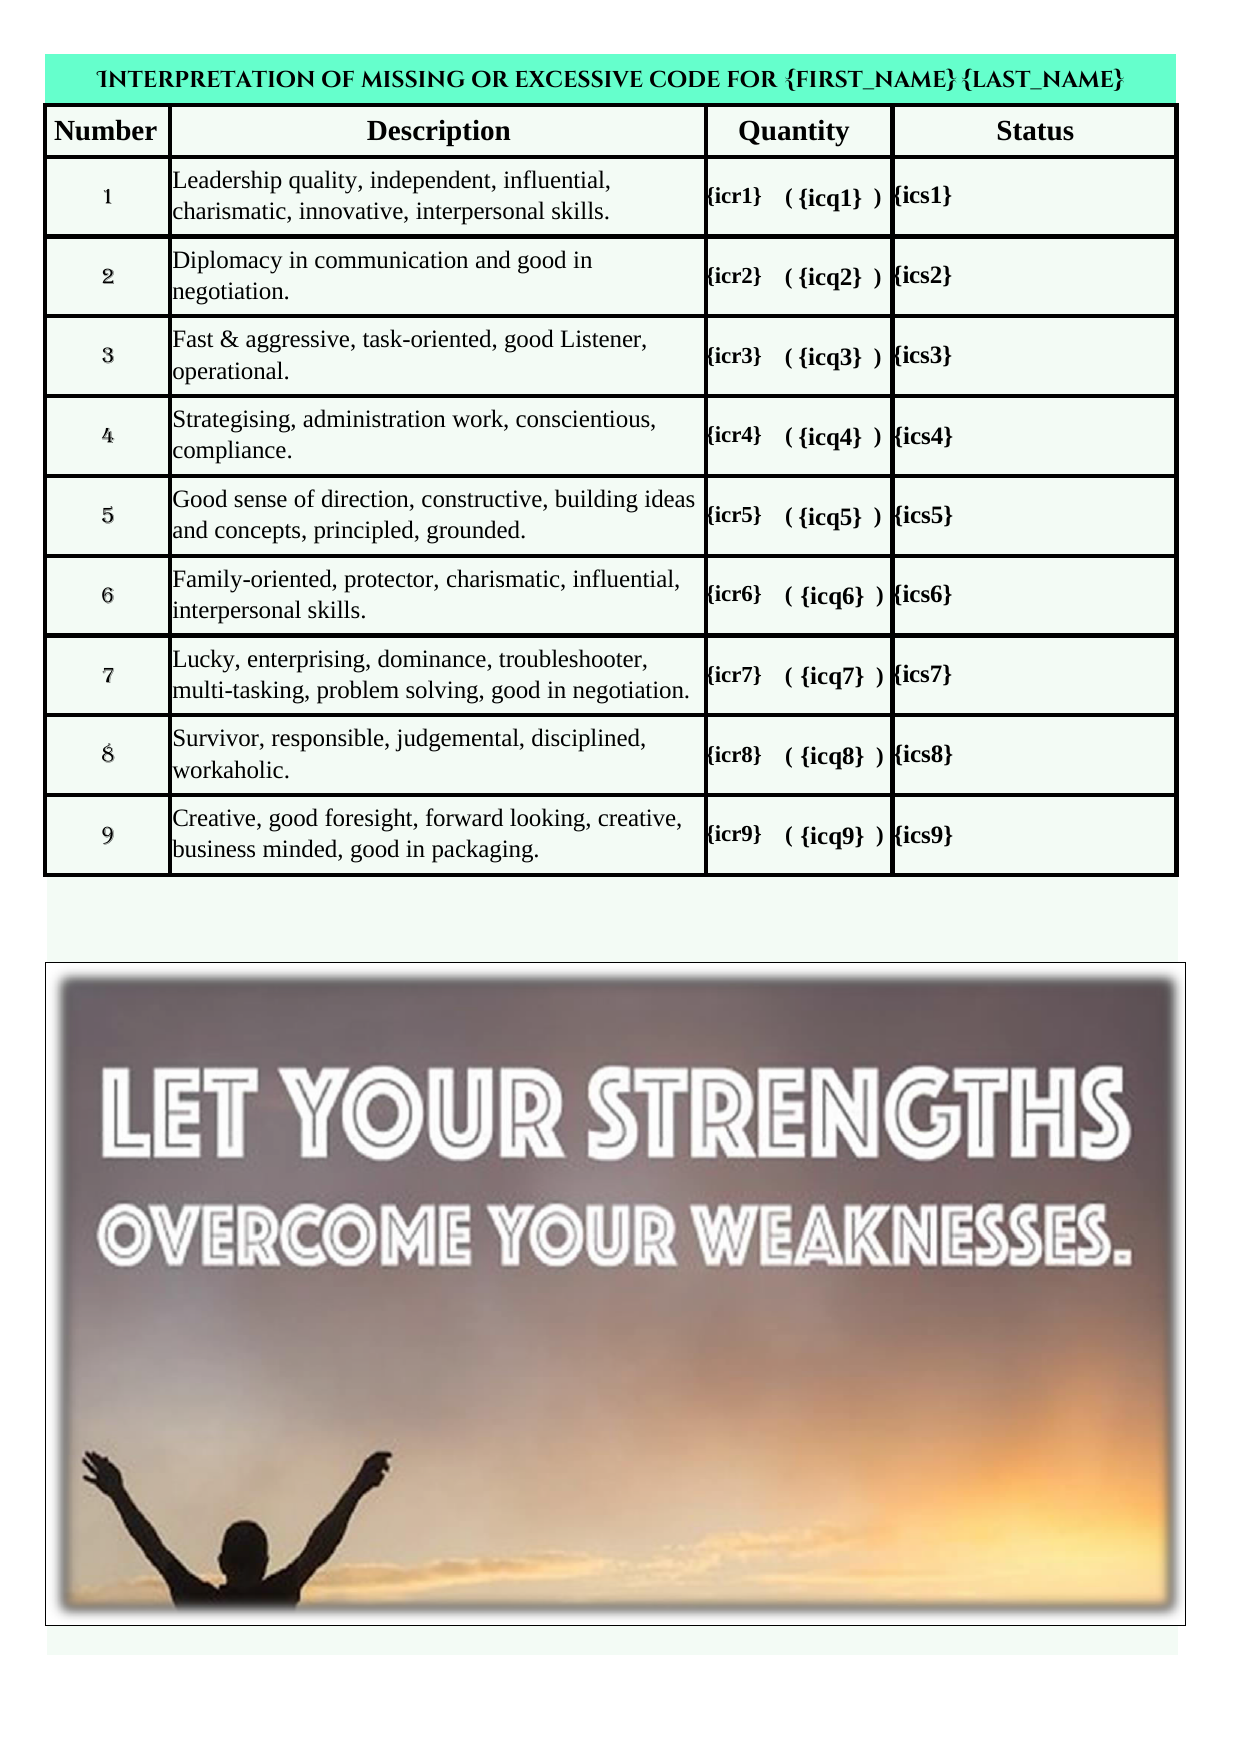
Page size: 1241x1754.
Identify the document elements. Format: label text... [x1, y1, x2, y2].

table_cell 1 [47, 159, 168, 234]
table_cell {ics4} [895, 398, 1174, 474]
table_cell {ics2} [895, 239, 1174, 314]
table_cell {icr7} ( {icq7} ) [708, 638, 890, 713]
table_cell {ics1} [895, 159, 1174, 234]
table_cell {icr8} ( {icq8} ) [708, 717, 890, 793]
table_cell {ics3} [895, 318, 1174, 394]
table_cell 4 [47, 398, 168, 474]
table_cell Good sense of direction, constructive, building ideas and concepts, principled, grounded. [172, 478, 704, 553]
table_cell [45, 877, 1176, 1653]
picture [1176, 963, 1185, 1625]
table_cell {ics9} [895, 797, 1174, 873]
table_cell 8 [47, 717, 168, 793]
table_cell {ics6} [895, 558, 1174, 633]
table_cell Family-oriented, protector, charismatic, influential, interpersonal skills. [172, 558, 704, 633]
table_cell {icr1} ( {icq1} ) [708, 159, 890, 234]
table_cell {icr3} ( {icq3} ) [708, 318, 890, 394]
table_cell 3 [47, 318, 168, 394]
table_cell Strategising, administration work, conscientious, compliance. [172, 398, 704, 474]
table_cell {icr9} ( {icq9} ) [708, 797, 890, 873]
table_cell Description [172, 107, 704, 154]
table_cell 9 [47, 797, 168, 873]
table_cell Status [895, 107, 1174, 154]
table_cell Quantity [708, 107, 890, 154]
table_cell 5 [47, 478, 168, 553]
table_cell {icr4} ( {icq4} ) [708, 398, 890, 474]
table_cell {icr2} ( {icq2} ) [708, 239, 890, 314]
table_cell 6 [47, 558, 168, 633]
table_cell Lucky, enterprising, dominance, troubleshooter, multi-tasking, problem solving, good in negotiation. [172, 638, 704, 713]
table_cell 7 [47, 638, 168, 713]
table_cell Creative, good foresight, forward looking, creative, business minded, good in packaging. [172, 797, 704, 873]
table_cell Survivor, responsible, judgemental, disciplined, workaholic. [172, 717, 704, 793]
table_cell Fast & aggressive, task-oriented, good Listener, operational. [172, 318, 704, 394]
table_cell Diplomacy in communication and good in negotiation. [172, 239, 704, 314]
table_cell {ics5} [895, 478, 1174, 553]
table_cell {ics8} [895, 717, 1174, 793]
table_cell {icr6} ( {icq6} ) [708, 558, 890, 633]
table_cell 2 [47, 239, 168, 314]
table_cell Number [47, 107, 168, 154]
table_cell {icr5} ( {icq5} ) [708, 478, 890, 553]
table_header Interpretation of missing or excessive code for {first_name} {last_name} [45, 54, 1176, 103]
table_cell Leadership quality, independent, influential, charismatic, innovative, interpersonal skills. [172, 159, 704, 234]
table_cell {ics7} [895, 638, 1174, 713]
